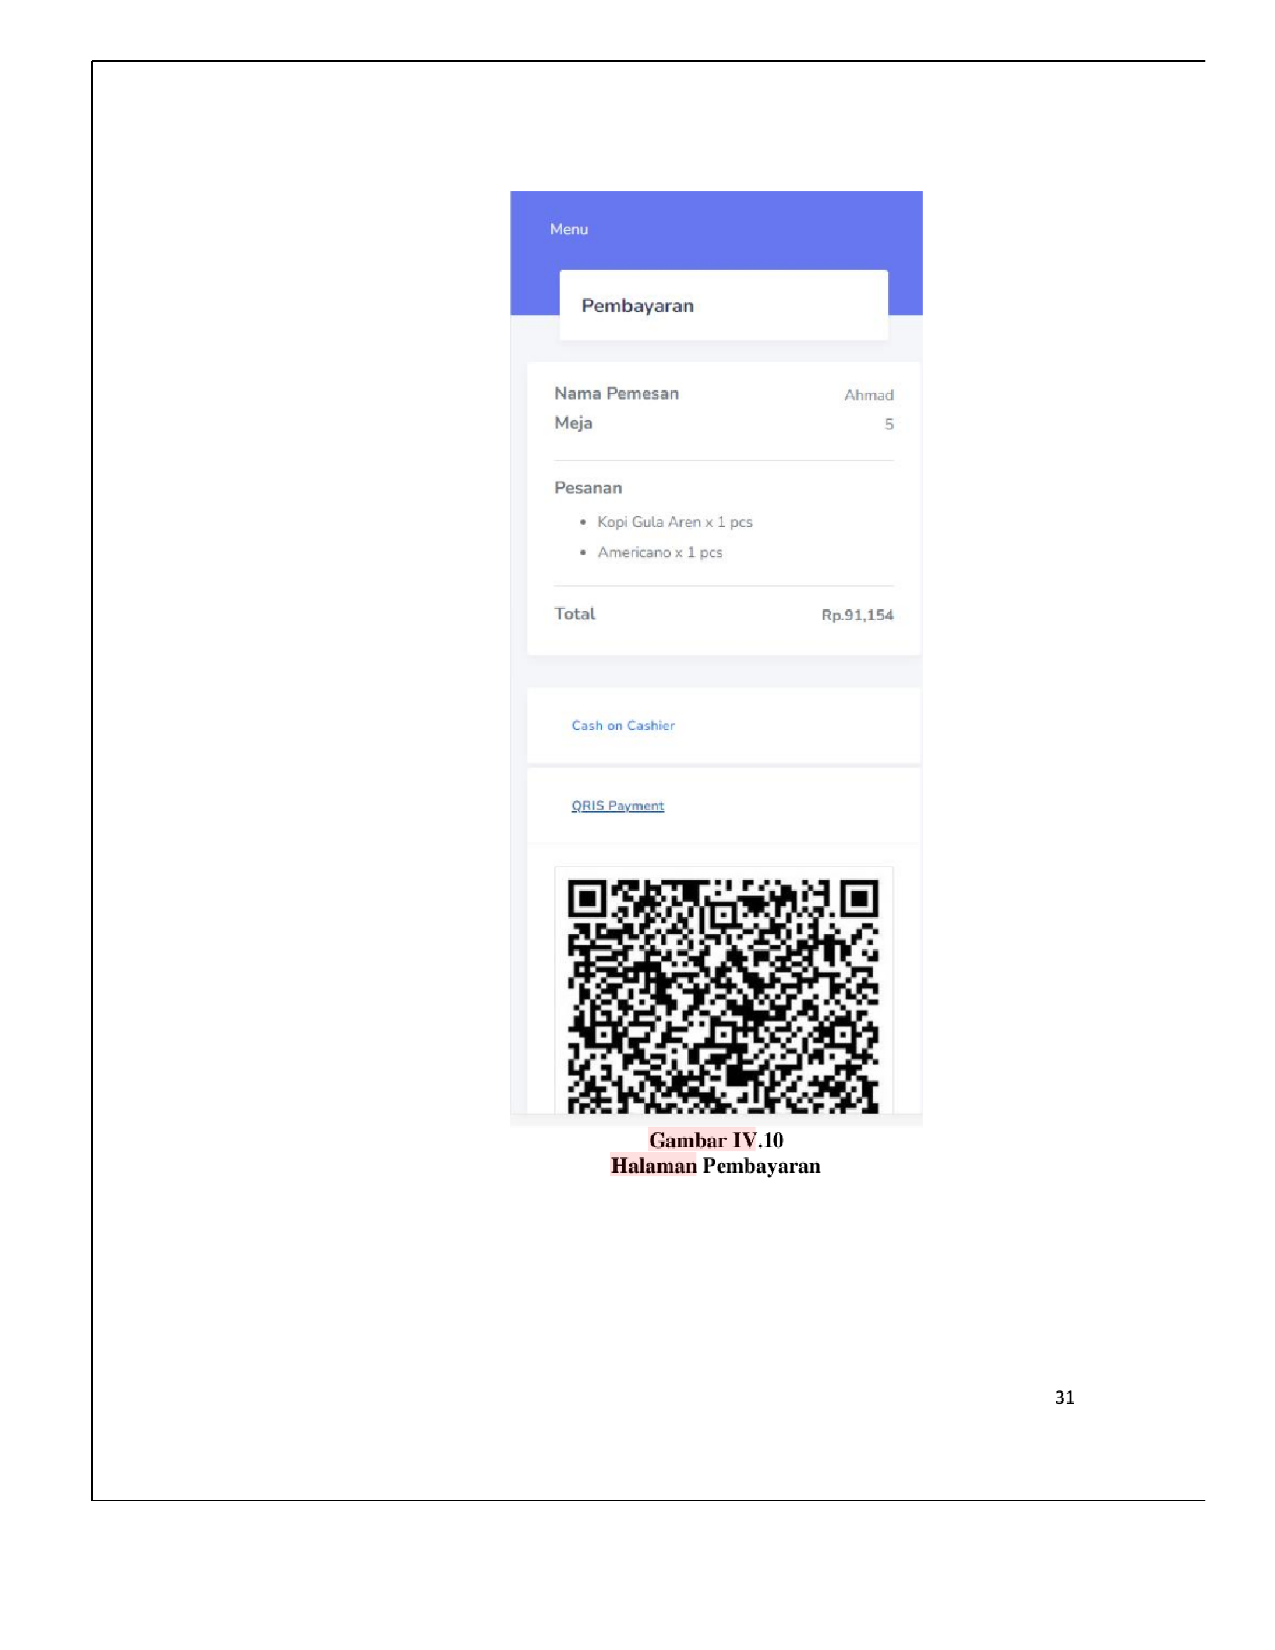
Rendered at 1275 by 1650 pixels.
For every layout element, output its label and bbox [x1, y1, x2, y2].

picture [91, 60, 1206, 1501]
